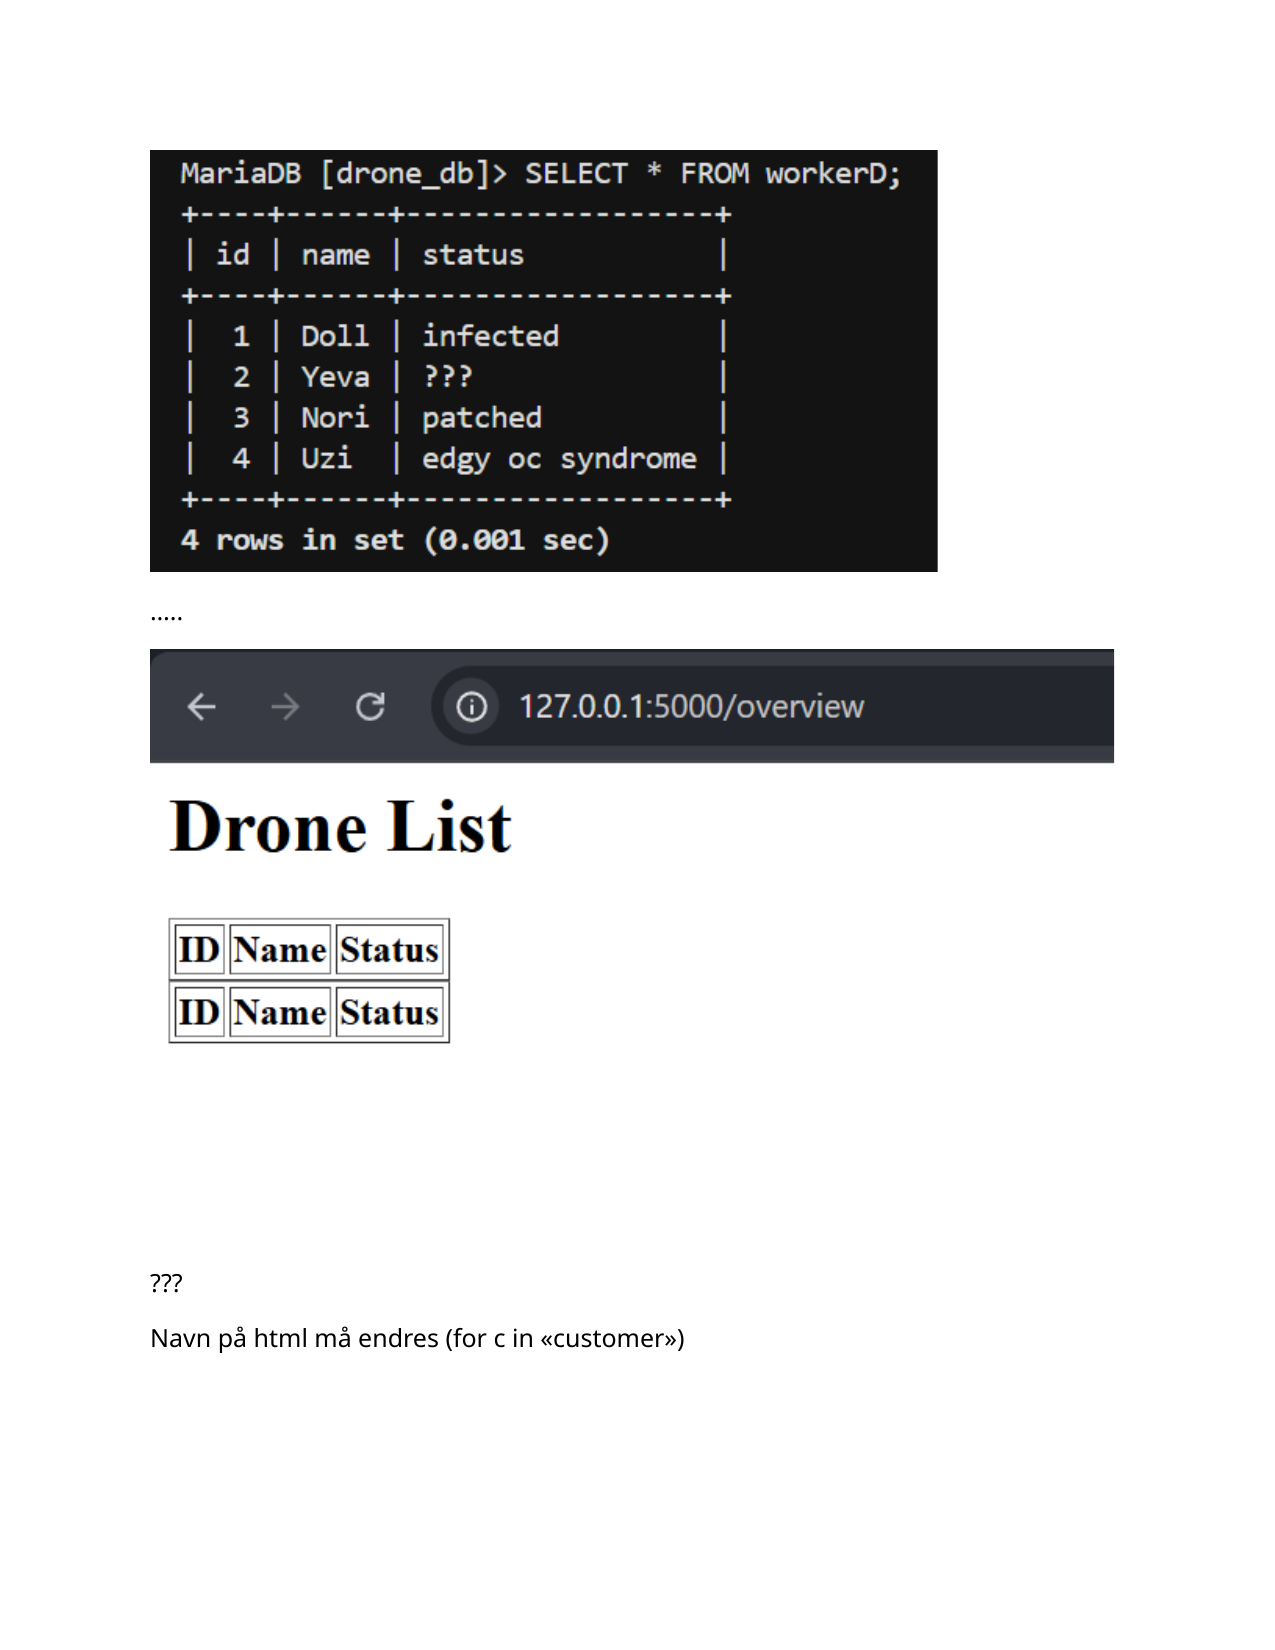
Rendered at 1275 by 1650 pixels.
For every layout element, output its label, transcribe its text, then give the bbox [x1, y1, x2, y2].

text Navn på html må endres (for c in «customer») [150, 1321, 1125, 1355]
picture [150, 150, 938, 572]
text ….. [150, 594, 1125, 628]
text ??? [150, 1265, 1125, 1299]
picture [150, 649, 1115, 1244]
